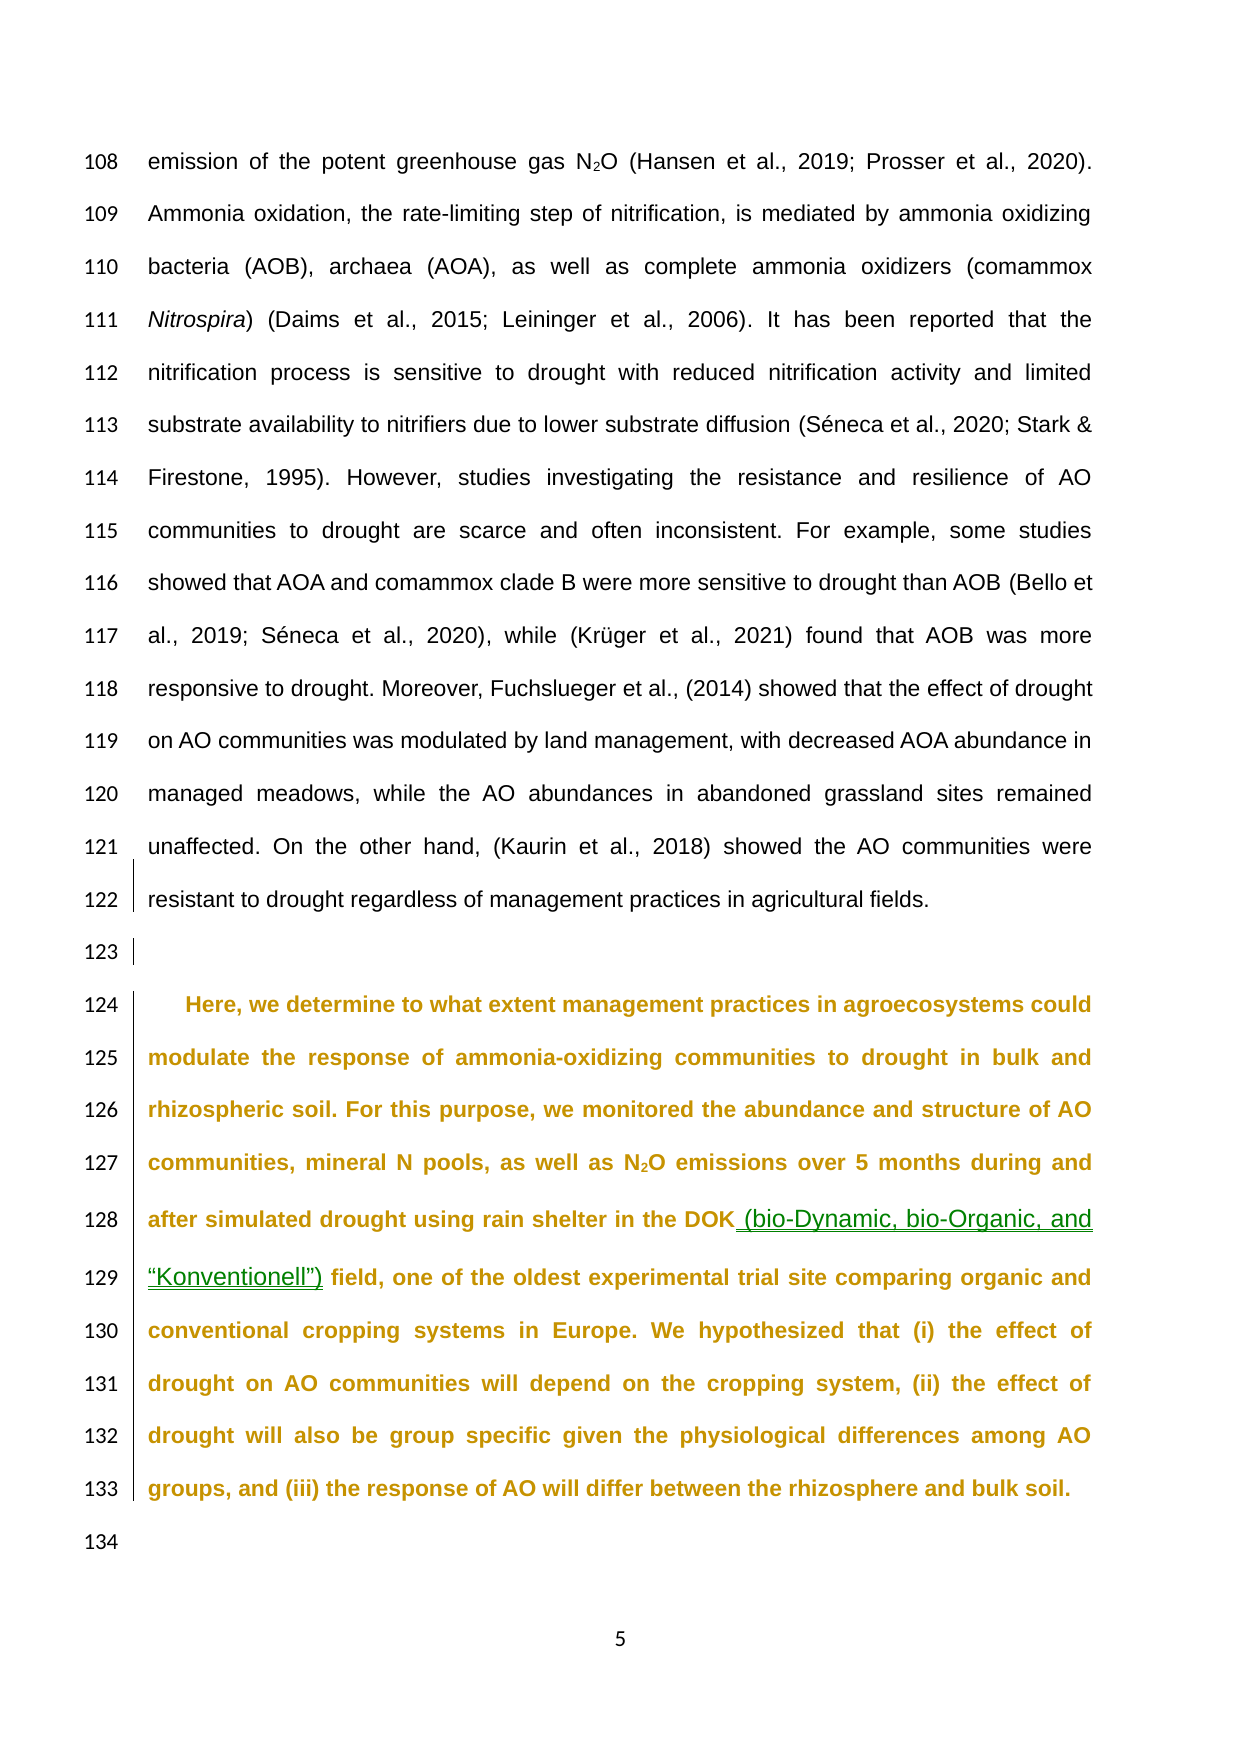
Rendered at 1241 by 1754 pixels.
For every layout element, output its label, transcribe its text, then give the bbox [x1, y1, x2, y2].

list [148, 148, 1093, 912]
list Here, we determine to what extent management practices in agroecosystems could modulate the response of ammonia-oxidizing communities to drought in bulk and rhizospheric soil. For this purpose, we monitored the abundance and structure of AO communities, mineral N pools, as well as N2O emissions over 5 months during and after simulated drought using rain shelter in the DOK field, one of the oldest experimental trial site comparing organic and conventional cropping systems in Europe. We hypothesized that (i) the effect of drought on AO communities will depend on the cropping system, (ii) the effect of drought will also be group specific given the physiological differences among AO groups, and (iii) the response of AO will differ between the rhizosphere and bulk soil. [148, 991, 1093, 1501]
